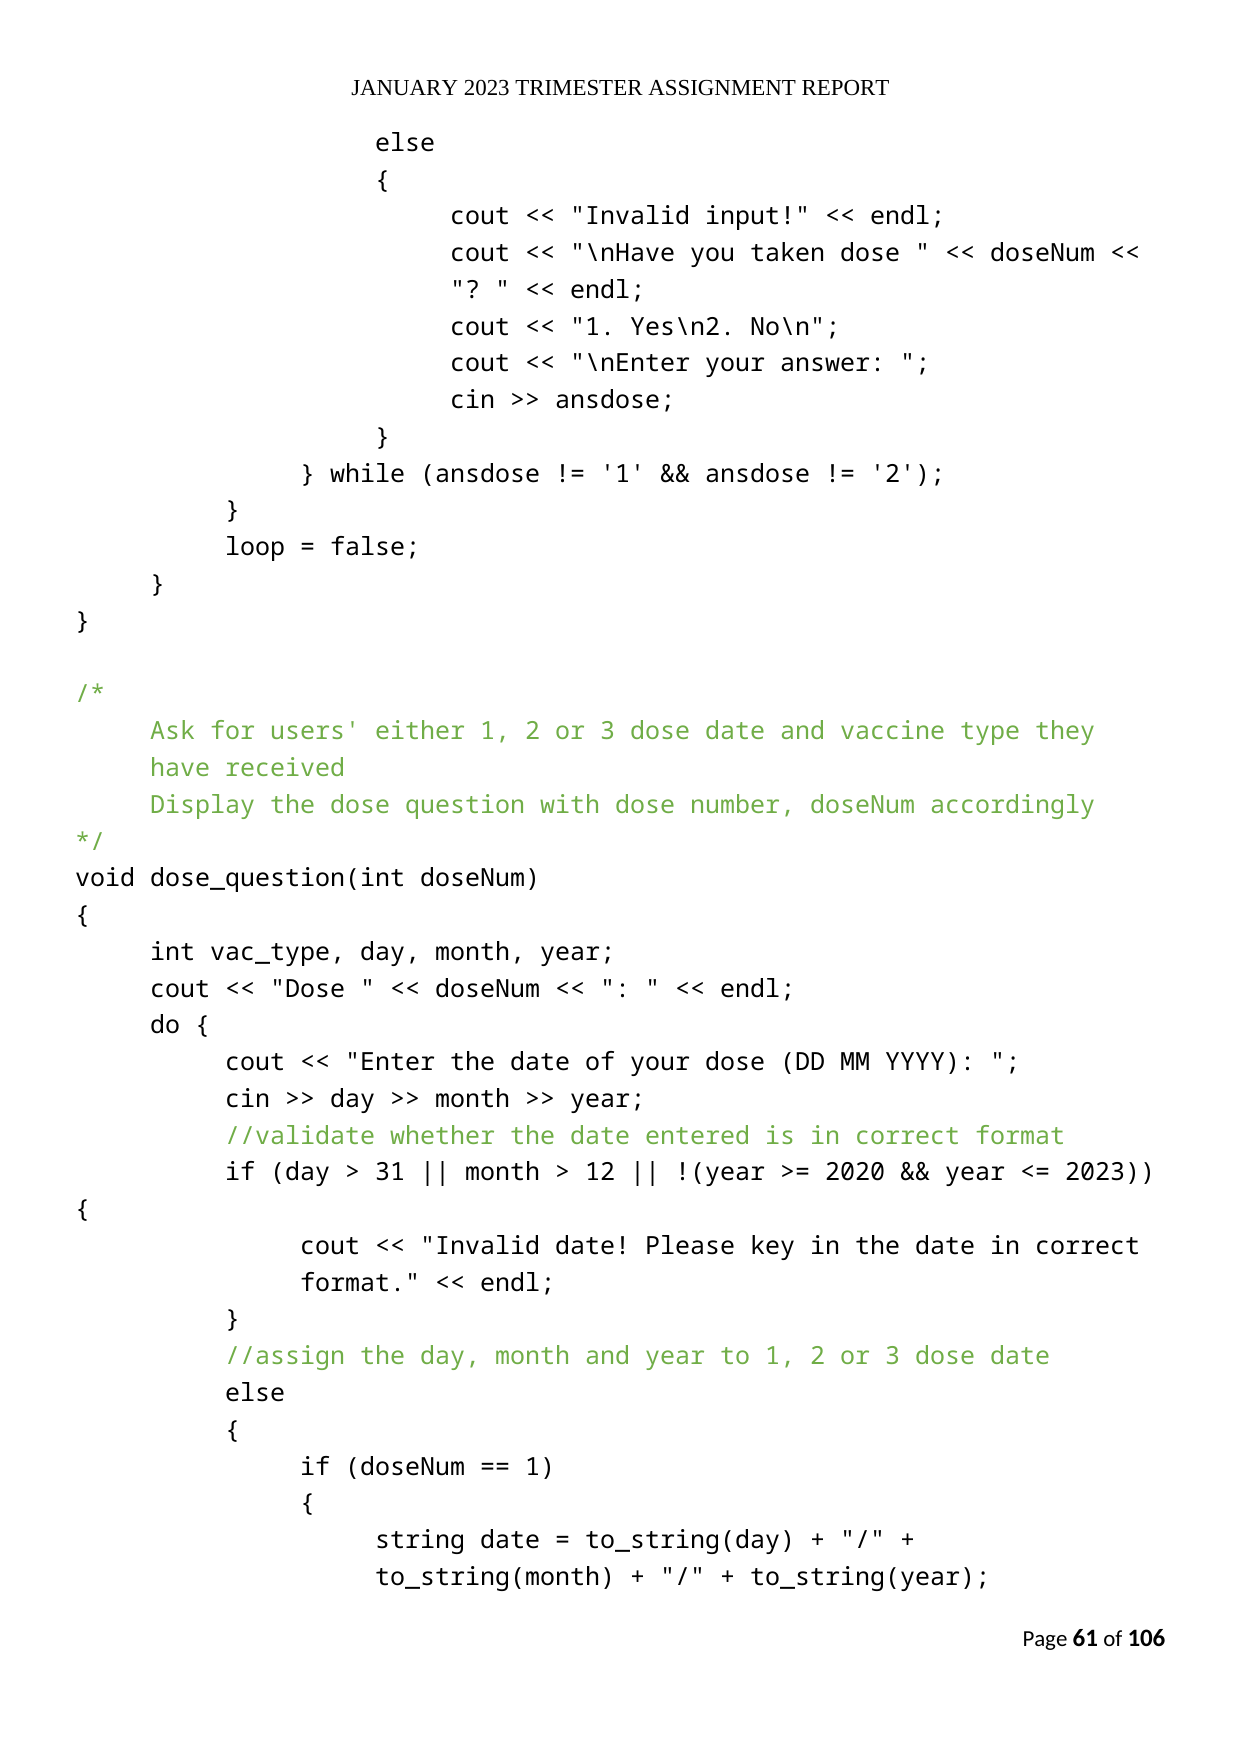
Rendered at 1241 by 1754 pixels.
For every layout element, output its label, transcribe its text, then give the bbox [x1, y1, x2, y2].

text //validate whether the date entered is in correct format [75, 1117, 1165, 1151]
text } [75, 566, 1165, 600]
text if (doseNum == 1) [75, 1448, 1165, 1482]
text do { [75, 1007, 1165, 1041]
text cout << "1. Yes\n2. No\n"; [75, 308, 1165, 342]
text { [75, 1411, 1165, 1446]
text //assign the day, month and year to 1, 2 or 3 dose date [75, 1338, 1165, 1372]
text cout << "Invalid input!" << endl; [75, 198, 1165, 232]
text loop = false; [75, 529, 1165, 563]
text Ask for users' either 1, 2 or 3 dose date and vaccine type they have received [150, 713, 1165, 784]
text cout << "\nHave you taken dose " << doseNum << "? " << endl; [450, 235, 1165, 306]
text { [75, 897, 1165, 931]
text } [75, 492, 1165, 526]
text cout << "\nEnter your answer: "; [75, 345, 1165, 379]
text { [75, 1485, 1165, 1519]
text else [75, 1375, 1165, 1409]
text int vac_type, day, month, year; [75, 933, 1165, 967]
text cout << "Dose " << doseNum << ": " << endl; [75, 970, 1165, 1004]
text cout << "Enter the date of your dose (DD MM YYYY): "; [75, 1044, 1165, 1078]
text cin >> ansdose; [75, 382, 1165, 416]
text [375, 1522, 1165, 1593]
text /* [75, 676, 1165, 710]
text } [75, 602, 1165, 637]
text } [75, 419, 1165, 453]
text */ [75, 823, 1165, 857]
text Display the dose question with dose number, doseNum accordingly [75, 786, 1165, 820]
text void dose_question(int doseNum) [75, 860, 1165, 894]
text cout << "Invalid date! Please key in the date in correct format." << endl; [300, 1228, 1165, 1298]
text else [75, 124, 1165, 158]
text } [75, 1301, 1165, 1335]
text } while (ansdose != '1' && ansdose != '2'); [75, 455, 1165, 489]
text { [75, 161, 1165, 195]
text if (day > 31 || month > 12 || !(year >= 2020 && year <= 2023)) { [75, 1154, 1165, 1225]
text cin >> day >> month >> year; [75, 1081, 1165, 1114]
